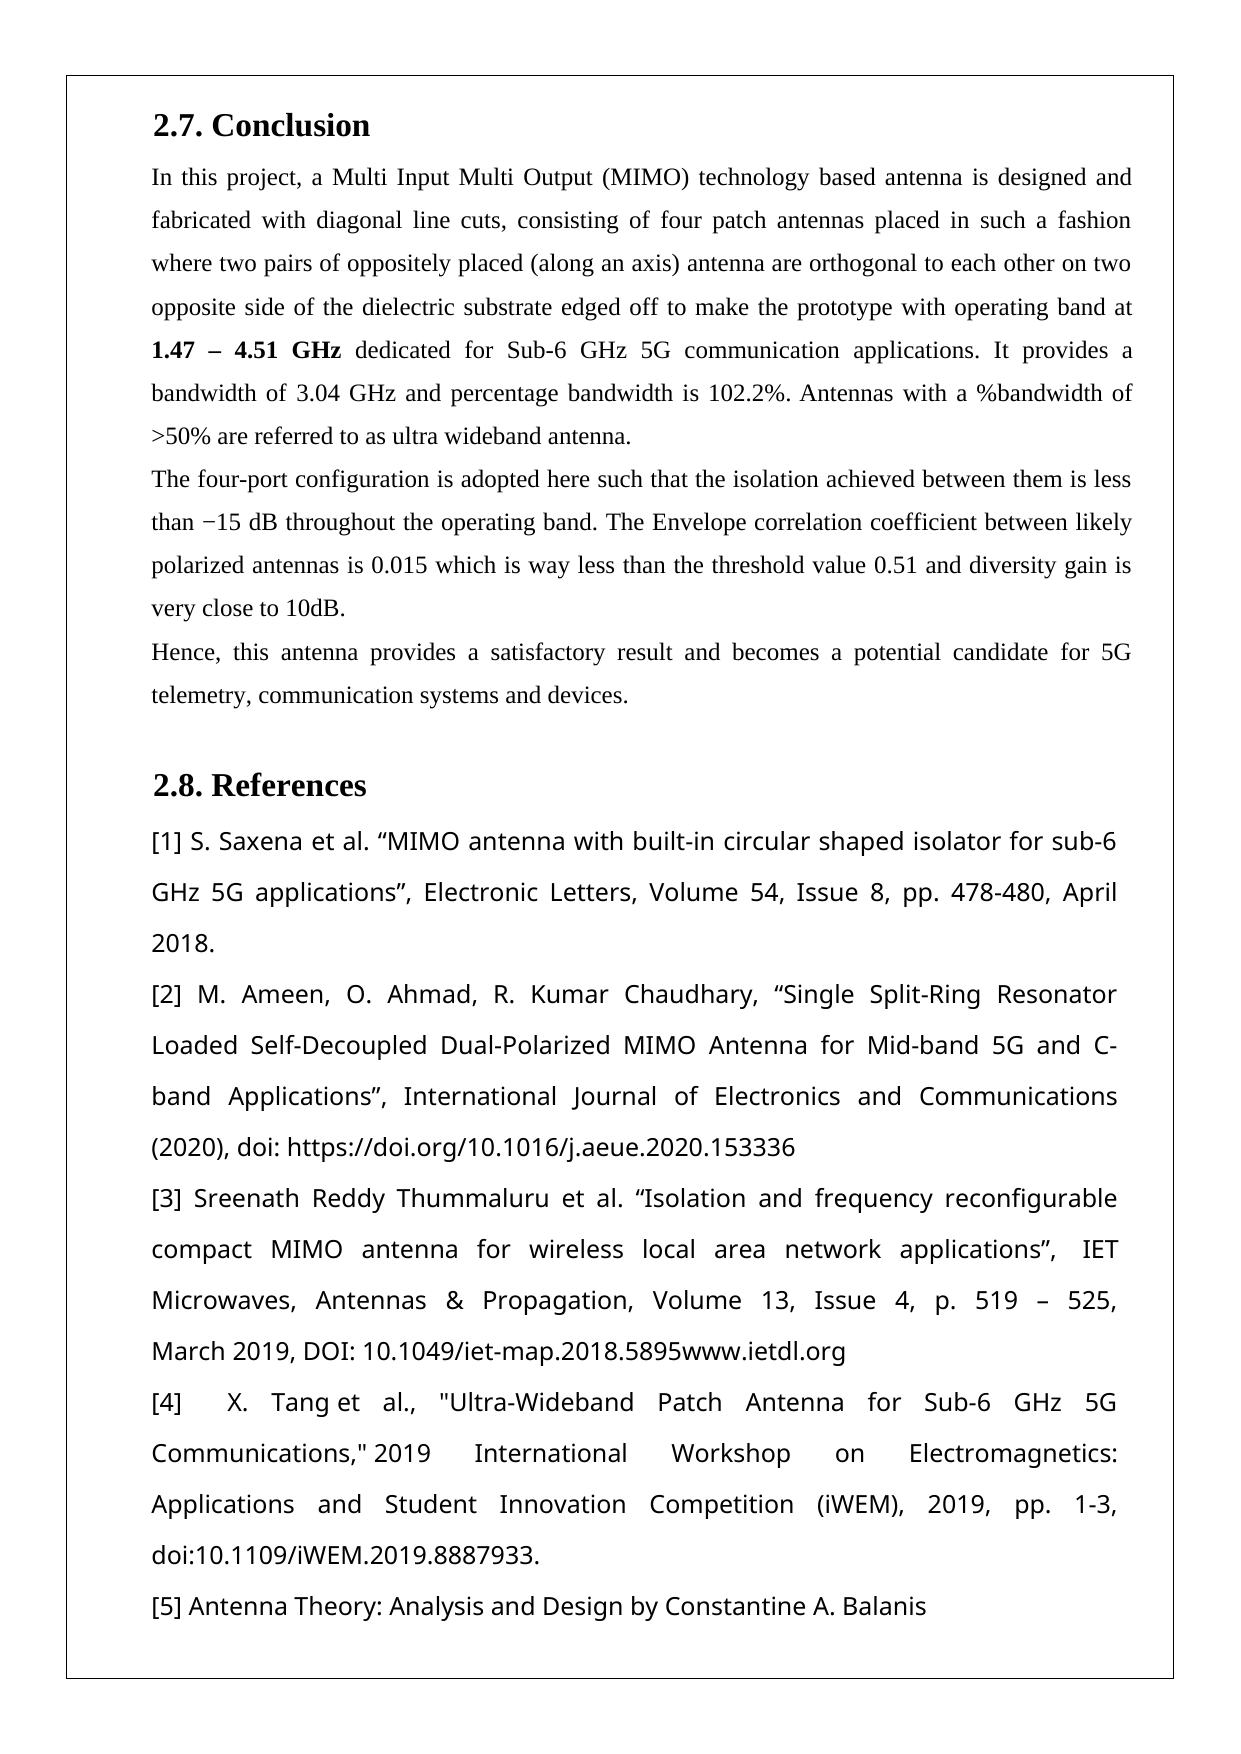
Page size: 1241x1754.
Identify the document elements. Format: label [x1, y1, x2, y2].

table_header [67, 76, 1173, 1678]
